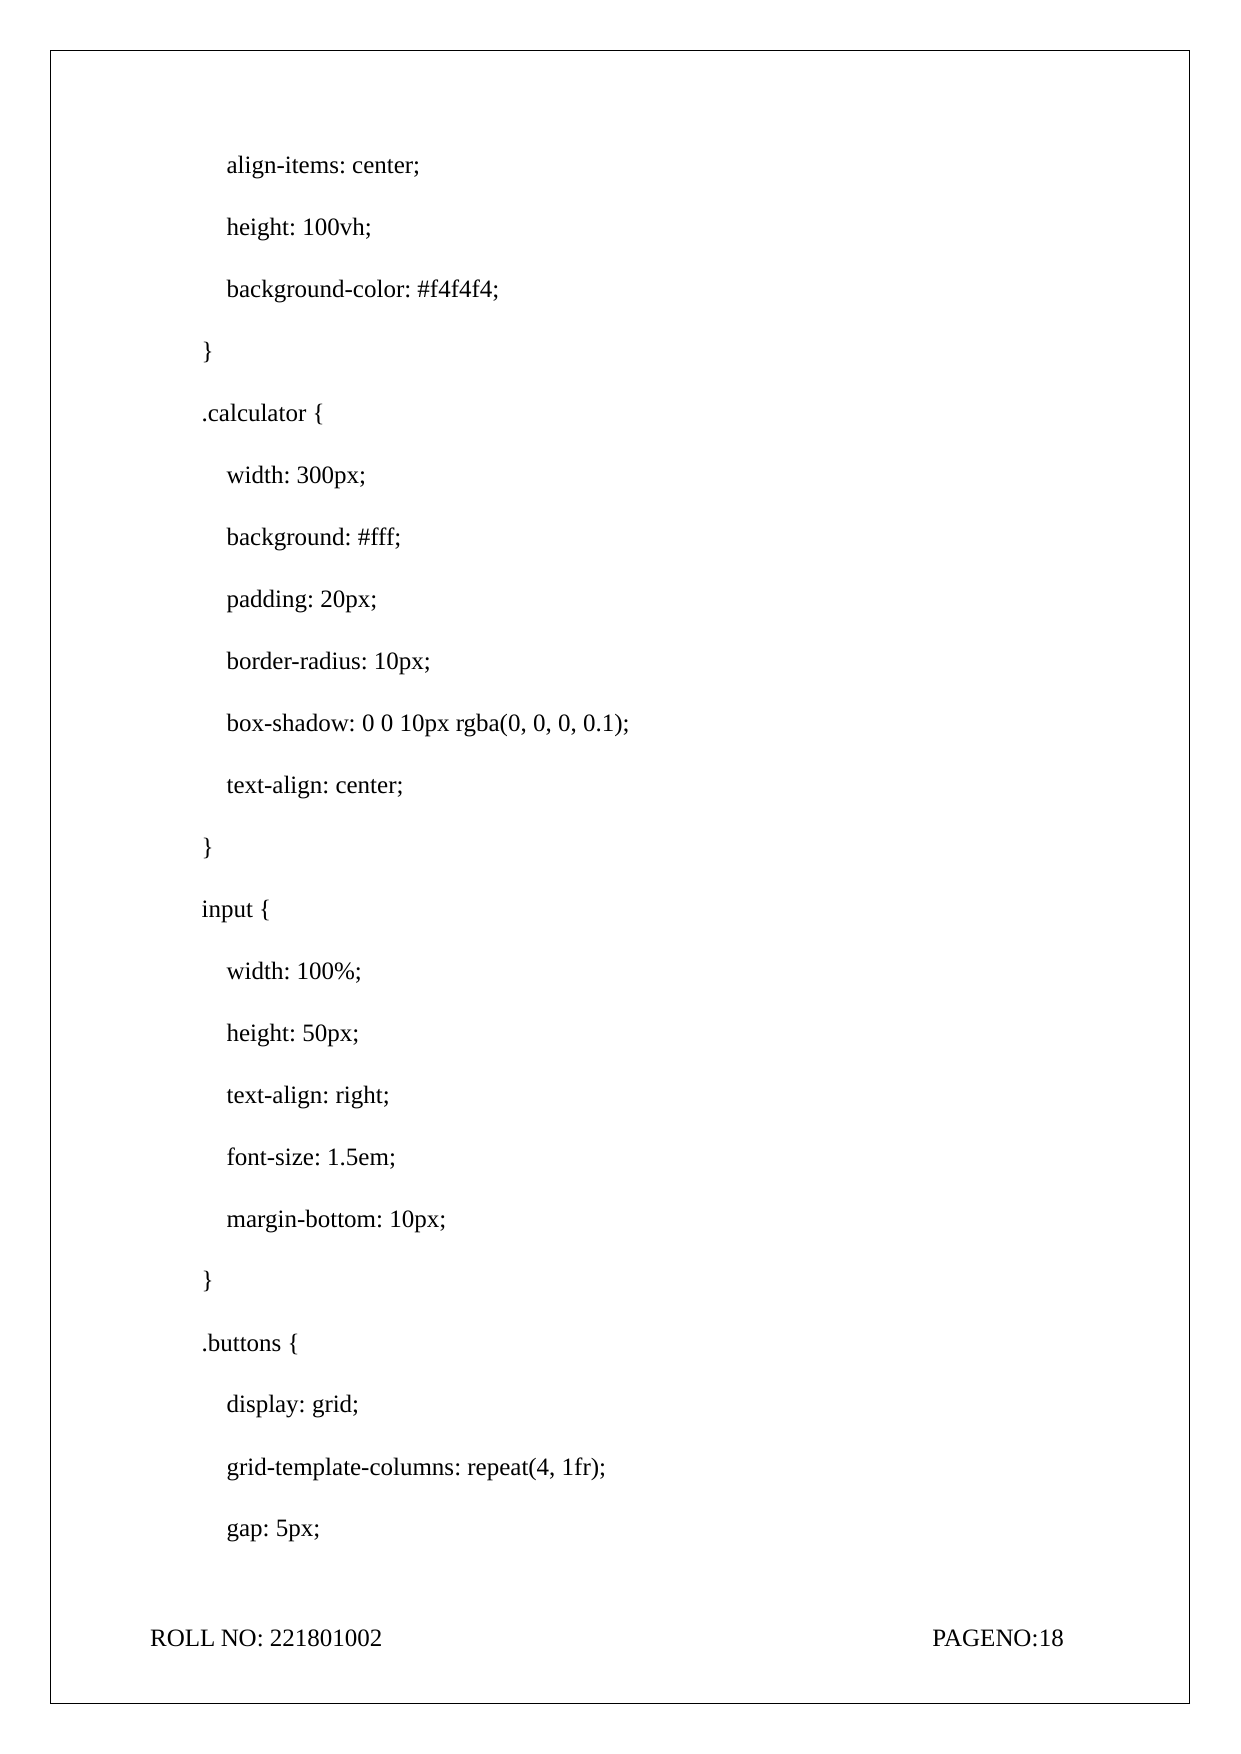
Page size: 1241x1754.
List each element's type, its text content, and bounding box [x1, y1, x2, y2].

text margin-bottom: 10px; [151, 1204, 1090, 1232]
text padding: 20px; [151, 584, 1090, 613]
text } [151, 336, 1090, 365]
text height: 100vh; [151, 212, 1090, 241]
text input { [151, 894, 1090, 922]
text border-radius: 10px; [151, 646, 1090, 674]
text grid-template-columns: repeat(4, 1fr); [151, 1452, 1090, 1480]
text gap: 5px; [151, 1513, 1090, 1542]
text background-color: #f4f4f4; [151, 274, 1090, 303]
text align-items: center; [151, 150, 1090, 179]
text background: #fff; [151, 522, 1090, 551]
text .buttons { [151, 1328, 1090, 1356]
text } [151, 1266, 1090, 1294]
text .calculator { [151, 398, 1090, 427]
text display: grid; [151, 1389, 1090, 1418]
text height: 50px; [151, 1018, 1090, 1046]
text width: 300px; [151, 460, 1090, 489]
text text-align: right; [151, 1080, 1090, 1108]
text font-size: 1.5em; [151, 1142, 1090, 1170]
text width: 100%; [151, 956, 1090, 984]
text text-align: center; [151, 770, 1090, 798]
text } [151, 832, 1090, 861]
text box-shadow: 0 0 10px rgba(0, 0, 0, 0.1); [151, 708, 1090, 737]
